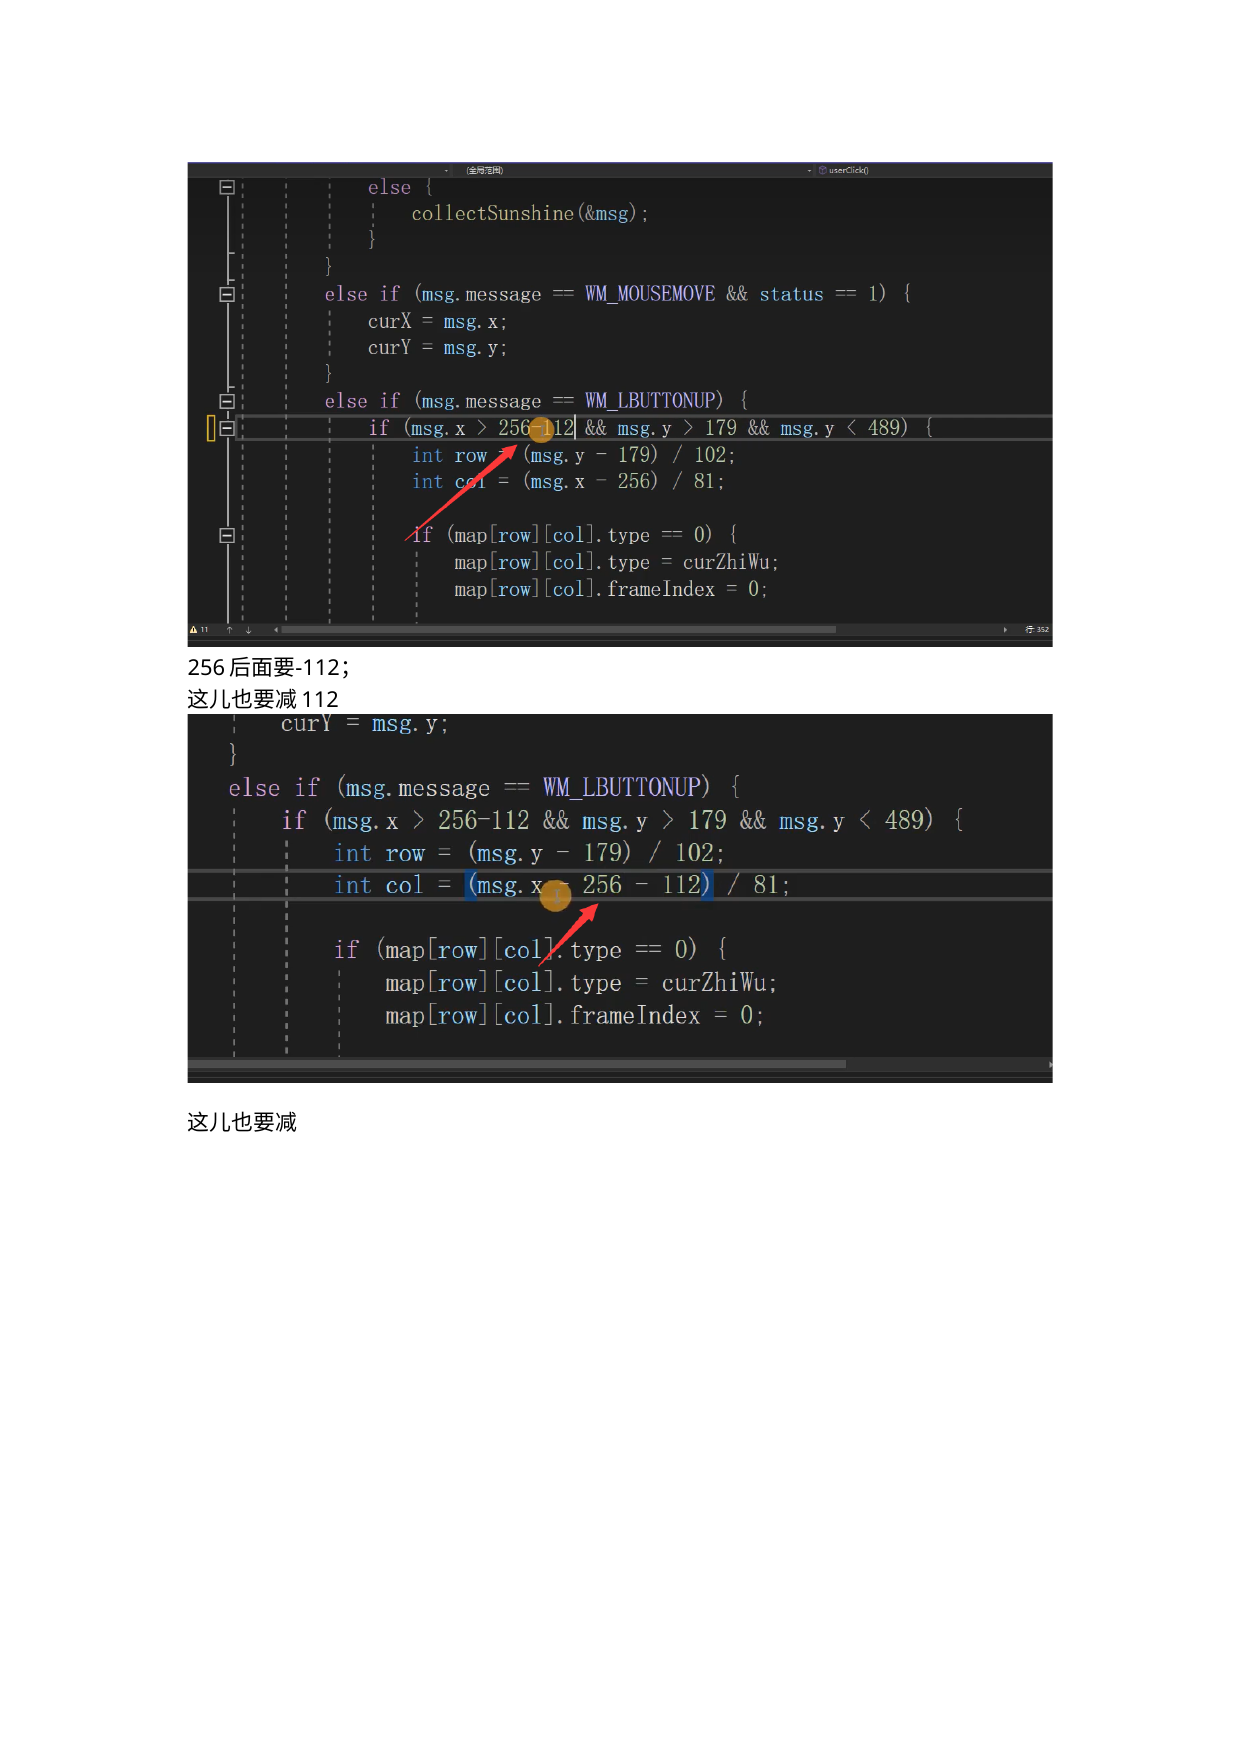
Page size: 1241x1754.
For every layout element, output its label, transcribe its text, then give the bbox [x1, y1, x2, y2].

text 这儿也要减112 [187, 682, 1053, 714]
text 这儿也要减 [187, 1104, 1053, 1137]
picture [187, 162, 1053, 647]
picture [187, 714, 1053, 1083]
text 256后面要-112； [187, 649, 1053, 682]
